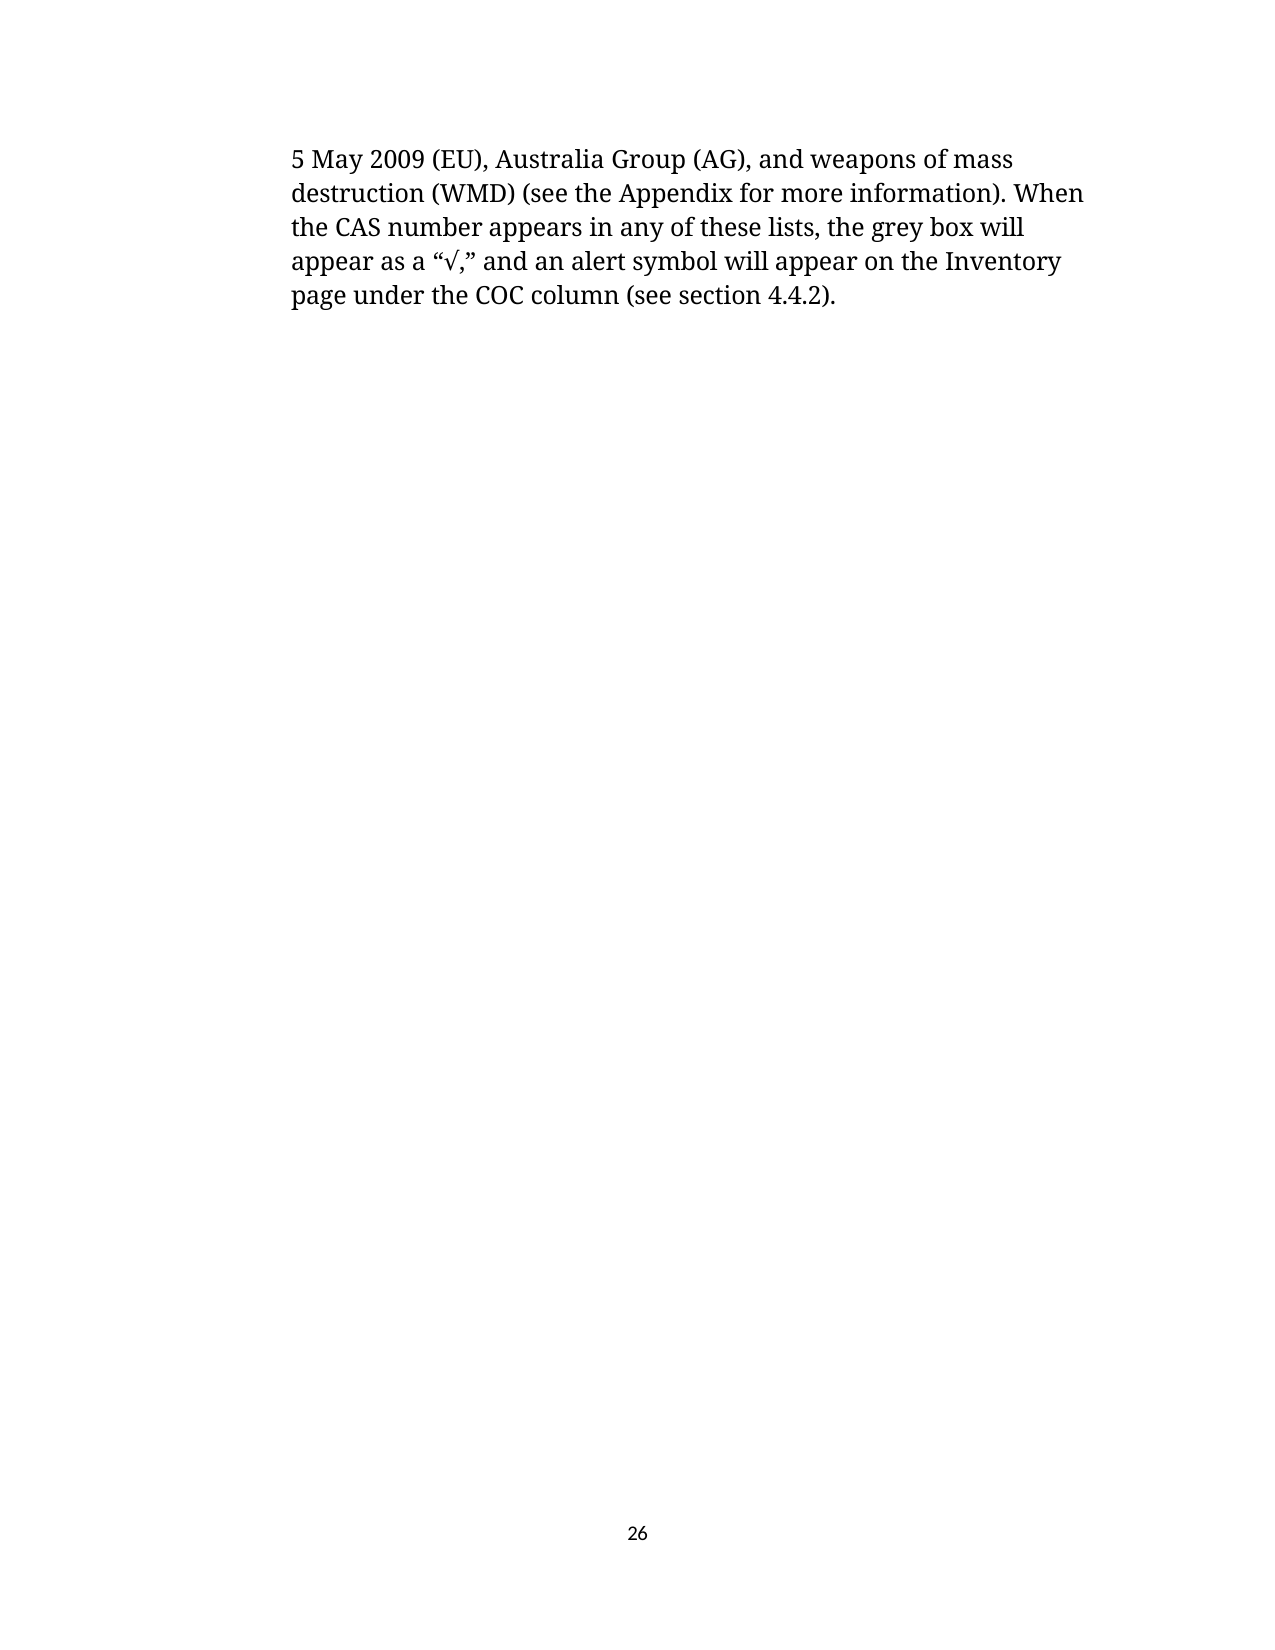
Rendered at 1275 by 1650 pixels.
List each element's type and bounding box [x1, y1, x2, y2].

list [262, 142, 1113, 312]
